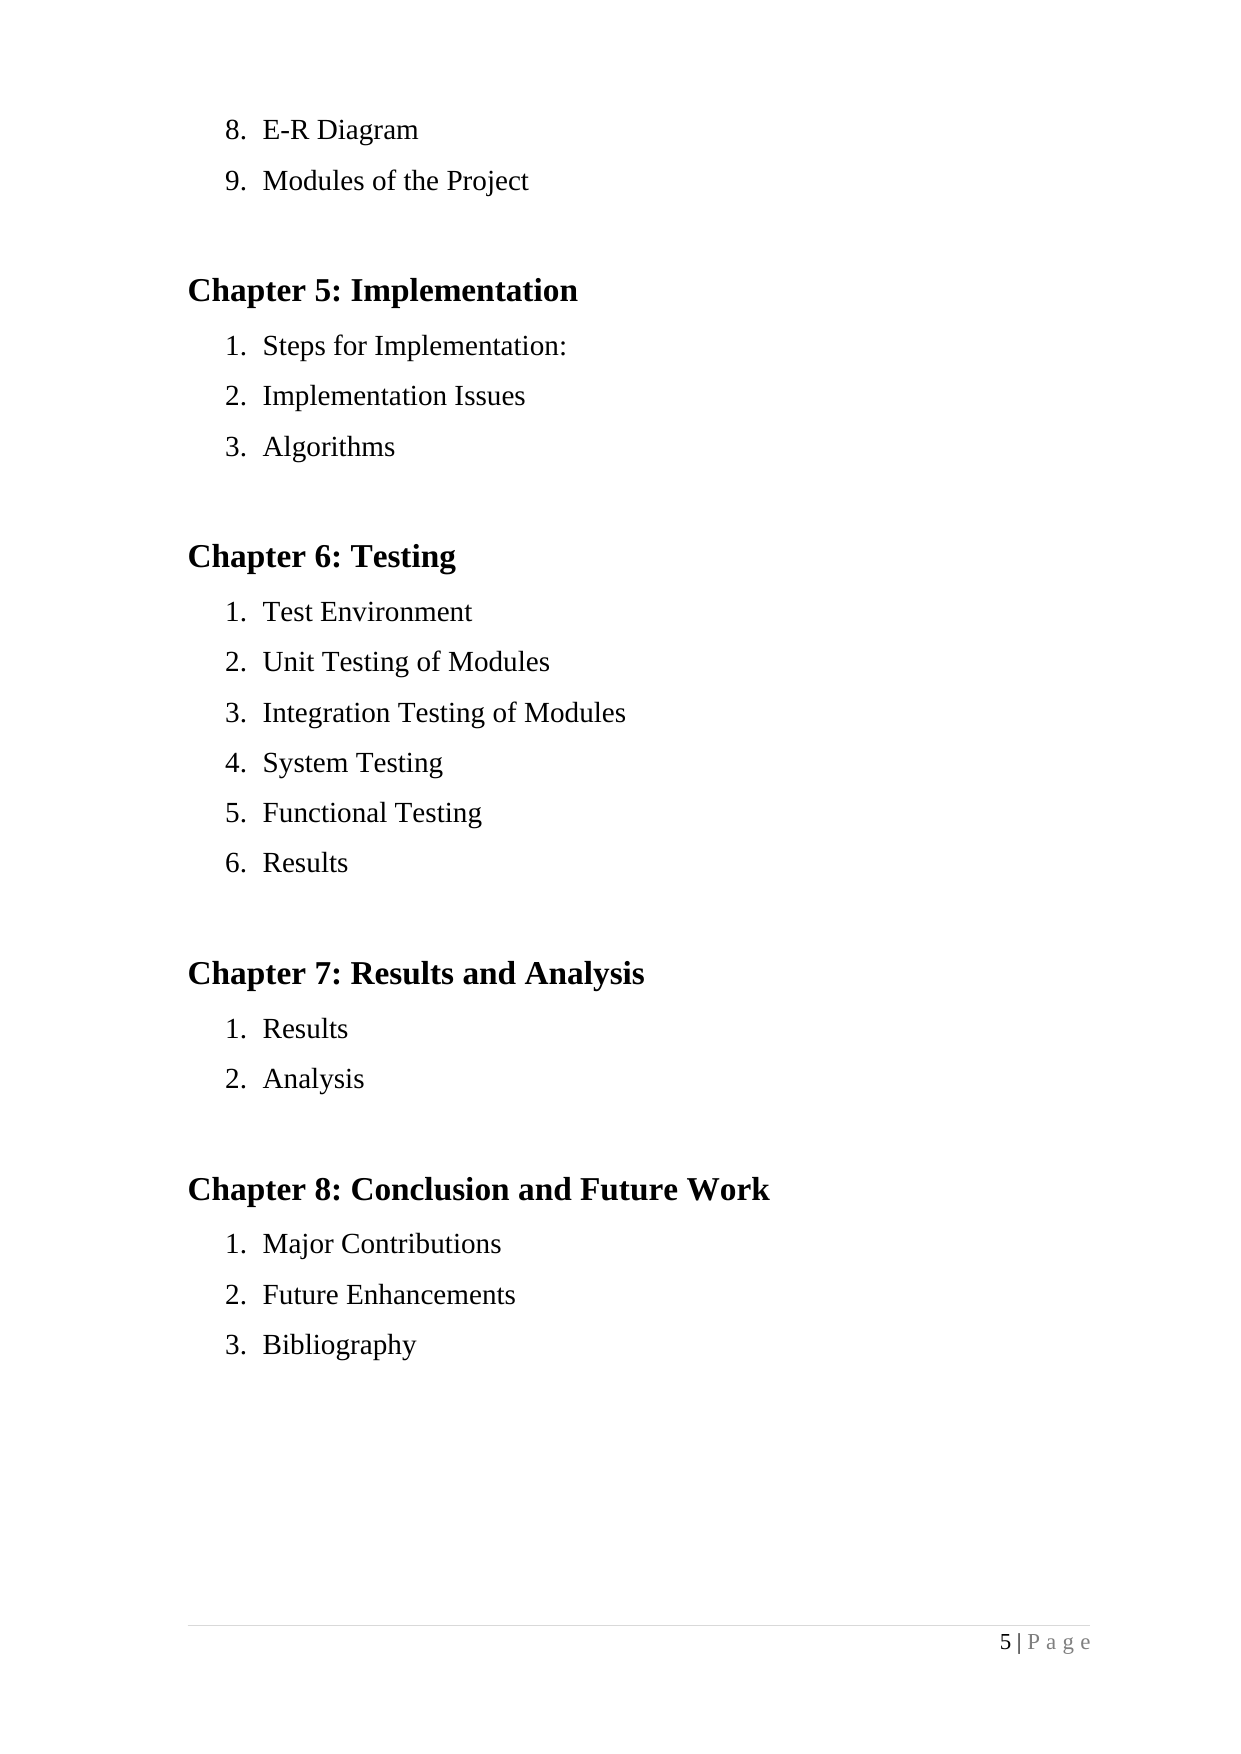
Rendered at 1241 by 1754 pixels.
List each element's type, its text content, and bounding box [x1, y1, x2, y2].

list Test Environment [225, 594, 1090, 628]
list Major Contributions [225, 1227, 1090, 1260]
list Bibliography [225, 1327, 1090, 1361]
list Results [225, 846, 1090, 879]
text Chapter 8: Conclusion and Future Work [187, 1169, 1090, 1207]
list Analysis [225, 1061, 1090, 1095]
text Chapter 5: Implementation [187, 271, 1090, 309]
list Implementation Issues [225, 378, 1090, 412]
list Future Enhancements [225, 1277, 1090, 1310]
list Integration Testing of Modules [225, 695, 1090, 728]
list Modules of the Project [225, 163, 1090, 196]
text Chapter 7: Results and Analysis [187, 953, 1090, 992]
list Results [225, 1011, 1090, 1044]
list Algorithms [225, 429, 1090, 462]
list System Testing [225, 745, 1090, 778]
text Chapter 6: Testing [187, 537, 1090, 575]
list Functional Testing [225, 795, 1090, 829]
list E-R Diagram [225, 112, 1090, 146]
list Unit Testing of Modules [225, 644, 1090, 678]
list Steps for Implementation: [225, 328, 1090, 362]
